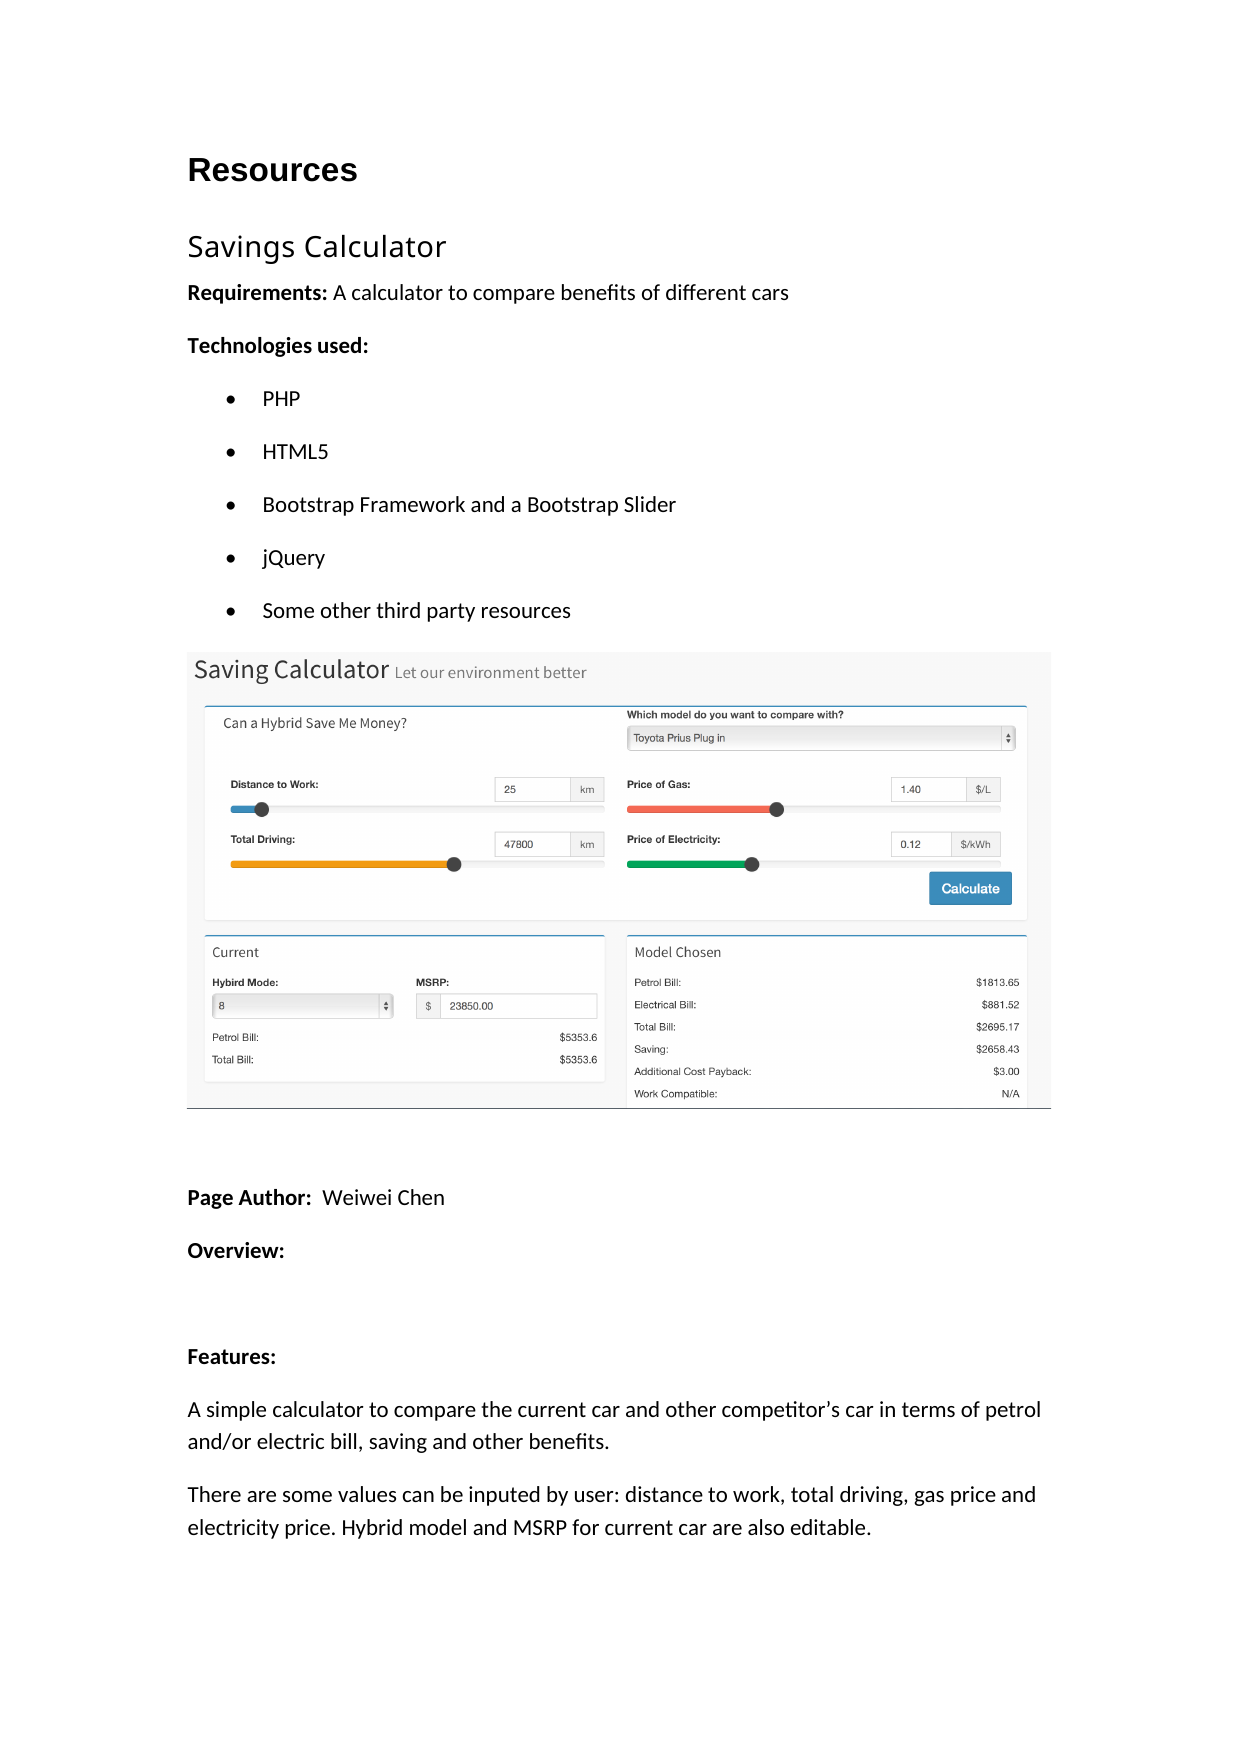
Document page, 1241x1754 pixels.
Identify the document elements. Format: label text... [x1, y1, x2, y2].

picture [186, 652, 1052, 1109]
list HTML5 [225, 437, 1053, 465]
text Overview: [187, 1236, 1053, 1264]
list jQuery [225, 543, 1053, 571]
list PHP [225, 384, 1053, 412]
list Bootstrap Framework and a Bootstrap Slider [225, 490, 1053, 518]
subtitle Savings Calculator [187, 226, 1053, 266]
list Some other third party resources [225, 596, 1053, 624]
text Technologies used: [187, 331, 1053, 359]
text Features: [187, 1342, 1053, 1370]
text Requirements: A calculator to compare benefits of different cars [187, 278, 1053, 306]
text There are some values can be inputed by user: distance to work, total driving, gas price and electricity price. Hybrid model and MSRP for current car are also editable. [187, 1481, 1053, 1541]
text A simple calculator to compare the current car and other competitor’s car in terms of petrol and/or electric bill, saving and other benefits. [187, 1395, 1053, 1456]
subtitle Resources [187, 150, 1053, 188]
